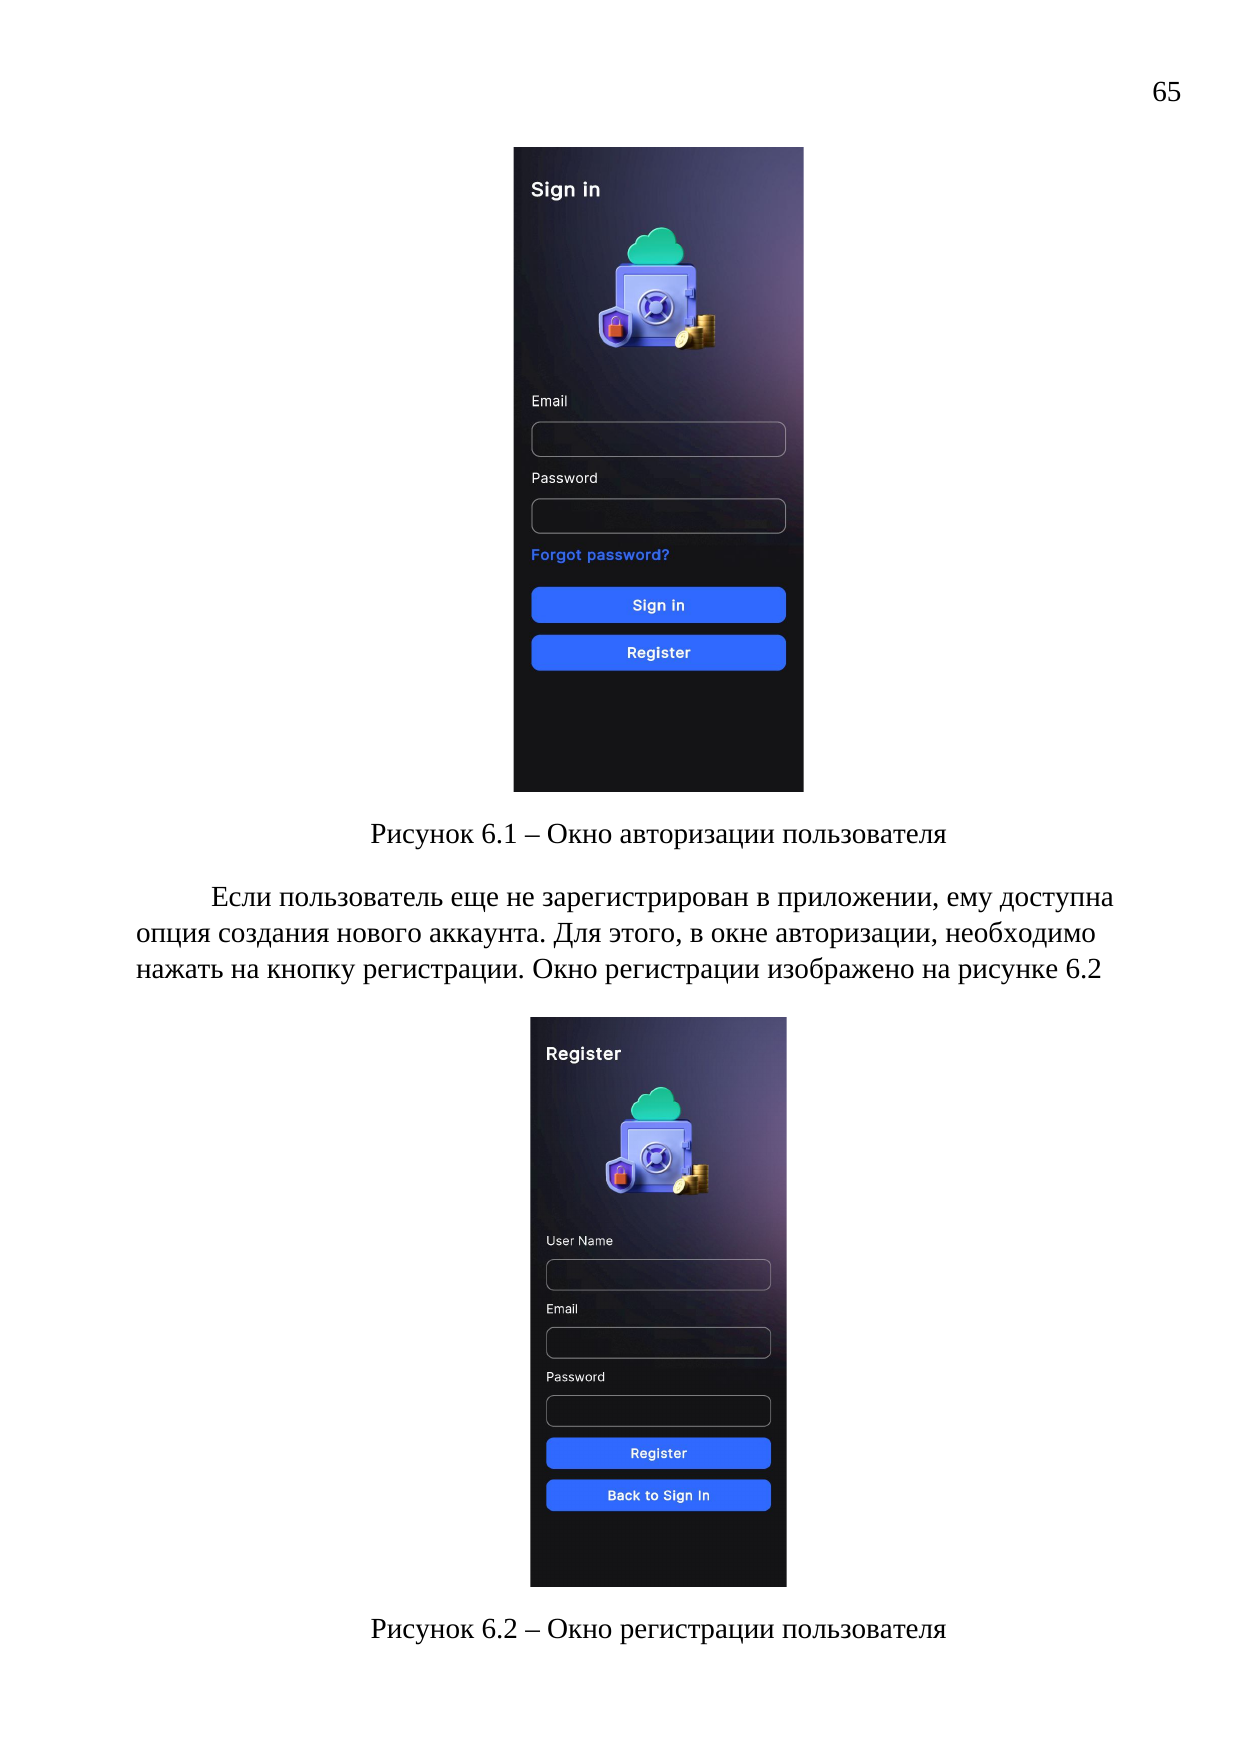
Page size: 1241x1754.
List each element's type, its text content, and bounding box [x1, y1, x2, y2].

picture [513, 147, 804, 792]
text Рисунок 6.1 – Окно авторизации пользователя [136, 817, 1181, 850]
picture [530, 1017, 787, 1587]
text Если пользователь еще не зарегистрирован в приложении, ему доступна опция создания нового аккаунта. Для этого, в окне авторизации, необходимо нажать на кнопку регистрации. Окно регистрации изображено на рисунке 6.2 [136, 879, 1181, 985]
text Рисунок 6.2 – Окно регистрации пользователя [136, 1611, 1181, 1645]
